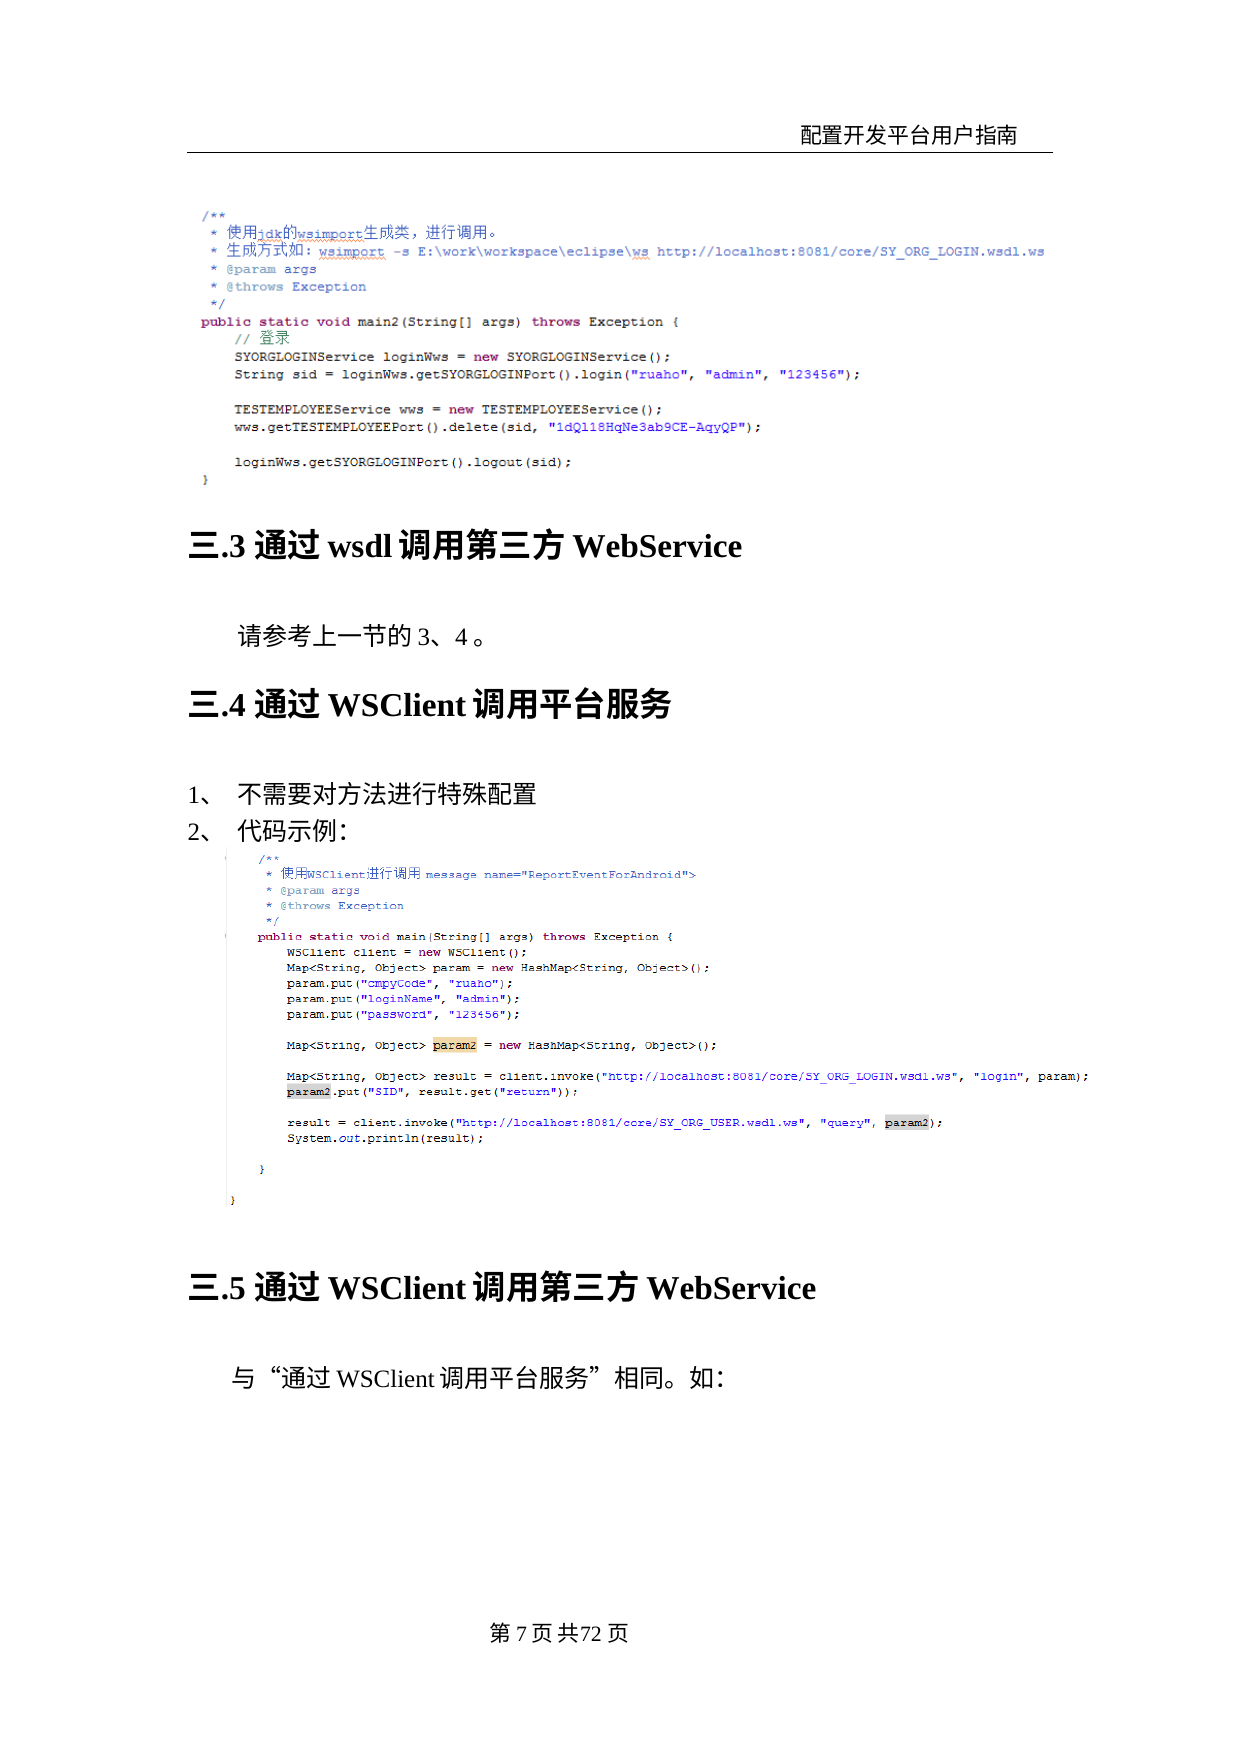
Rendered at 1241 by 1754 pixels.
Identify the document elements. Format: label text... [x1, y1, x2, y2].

text 与“通过WSClient调用平台服务”相同。如： [187, 1358, 1053, 1394]
picture [187, 206, 1053, 494]
list 代码示例： [187, 811, 1053, 847]
text 通过wsdl调用第三方WebService [187, 519, 1053, 567]
text 通过WSClient调用平台服务 [187, 678, 1053, 726]
text 请参考上一节的3、4 。 [187, 616, 1053, 653]
picture [224, 847, 1090, 1207]
text 通过WSClient调用第三方WebService [187, 1261, 1053, 1309]
list 不需要对方法进行特殊配置 [187, 775, 1053, 811]
